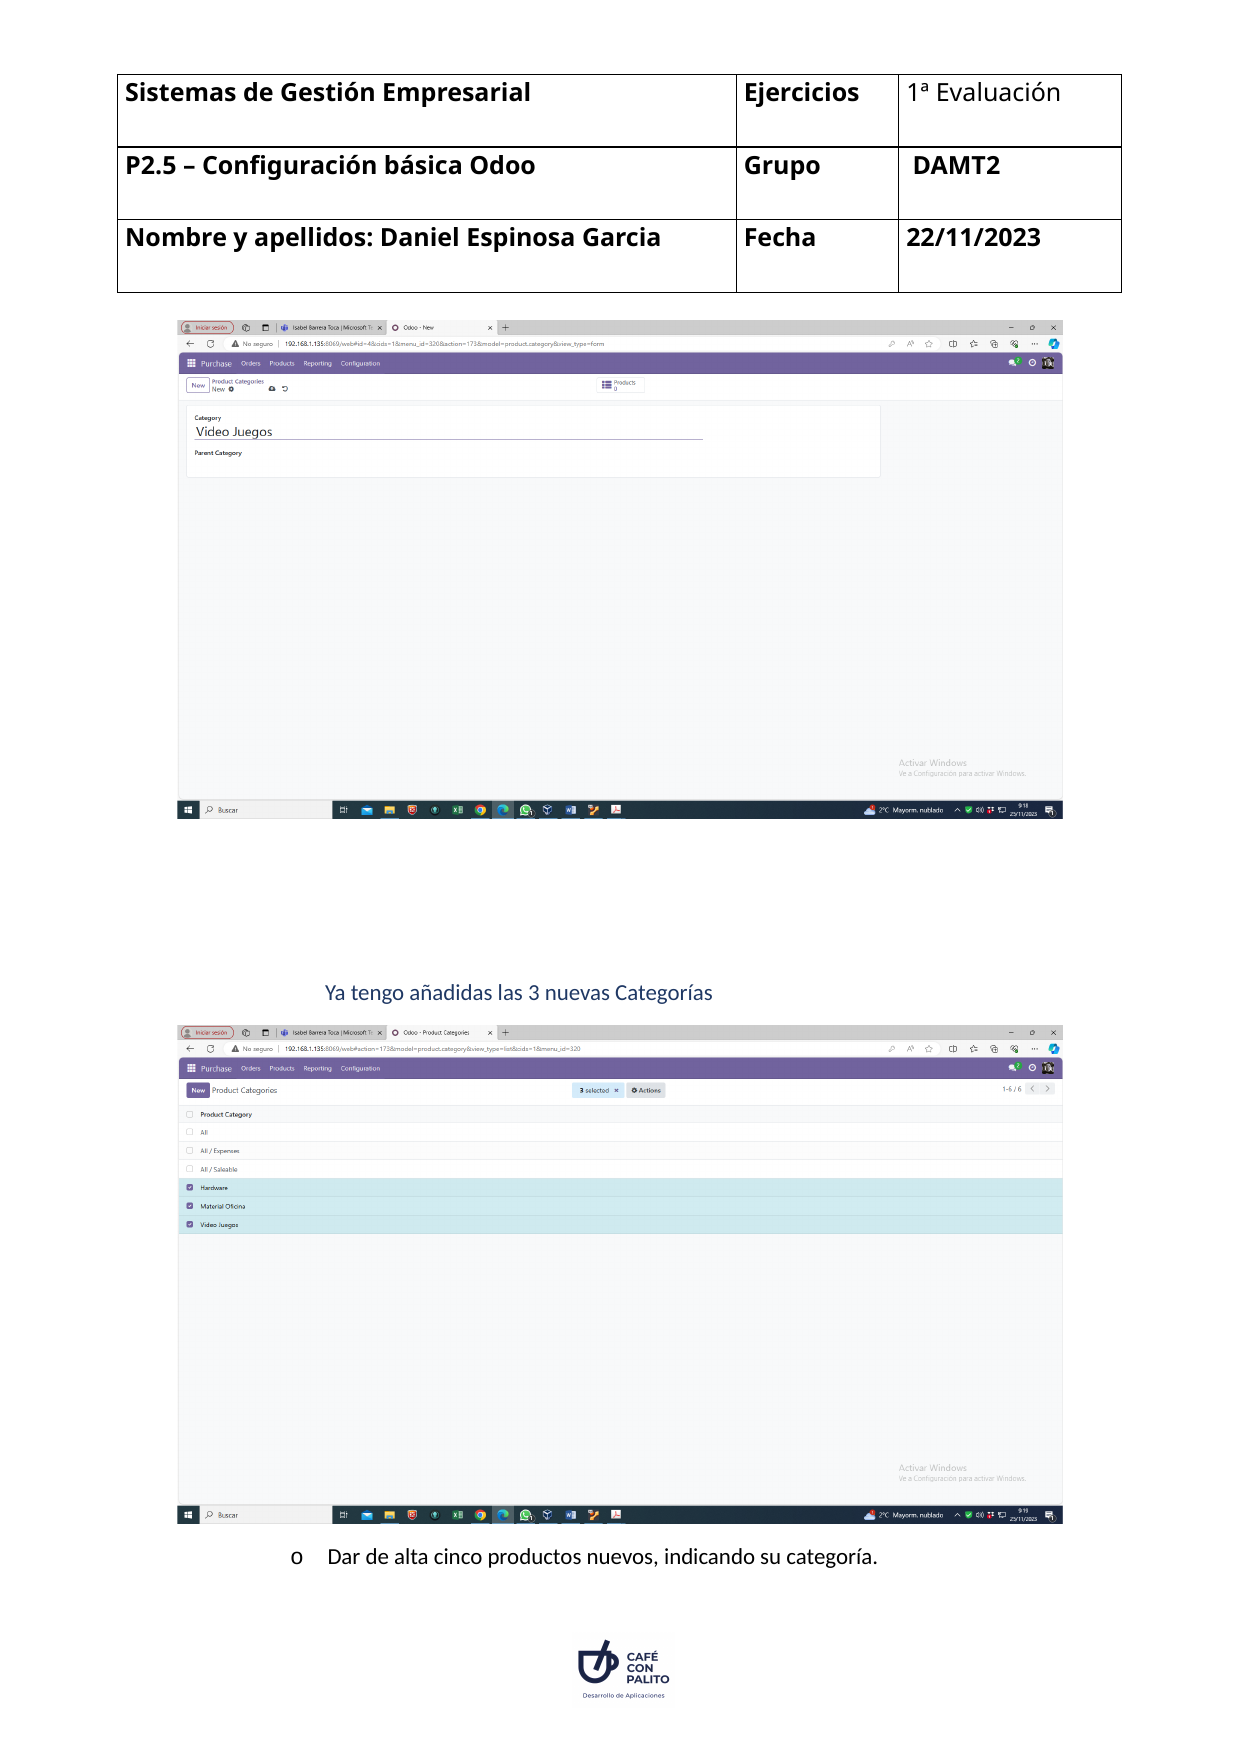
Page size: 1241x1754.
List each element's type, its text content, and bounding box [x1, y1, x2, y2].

text Ya tengo añadidas las 3 nuevas Categorías [251, 978, 1063, 1006]
picture [177, 1025, 1063, 1524]
list Dar de alta cinco productos nuevos, indicando su categoría. [290, 1542, 1063, 1572]
picture [177, 320, 1063, 819]
picture [571, 1632, 675, 1708]
